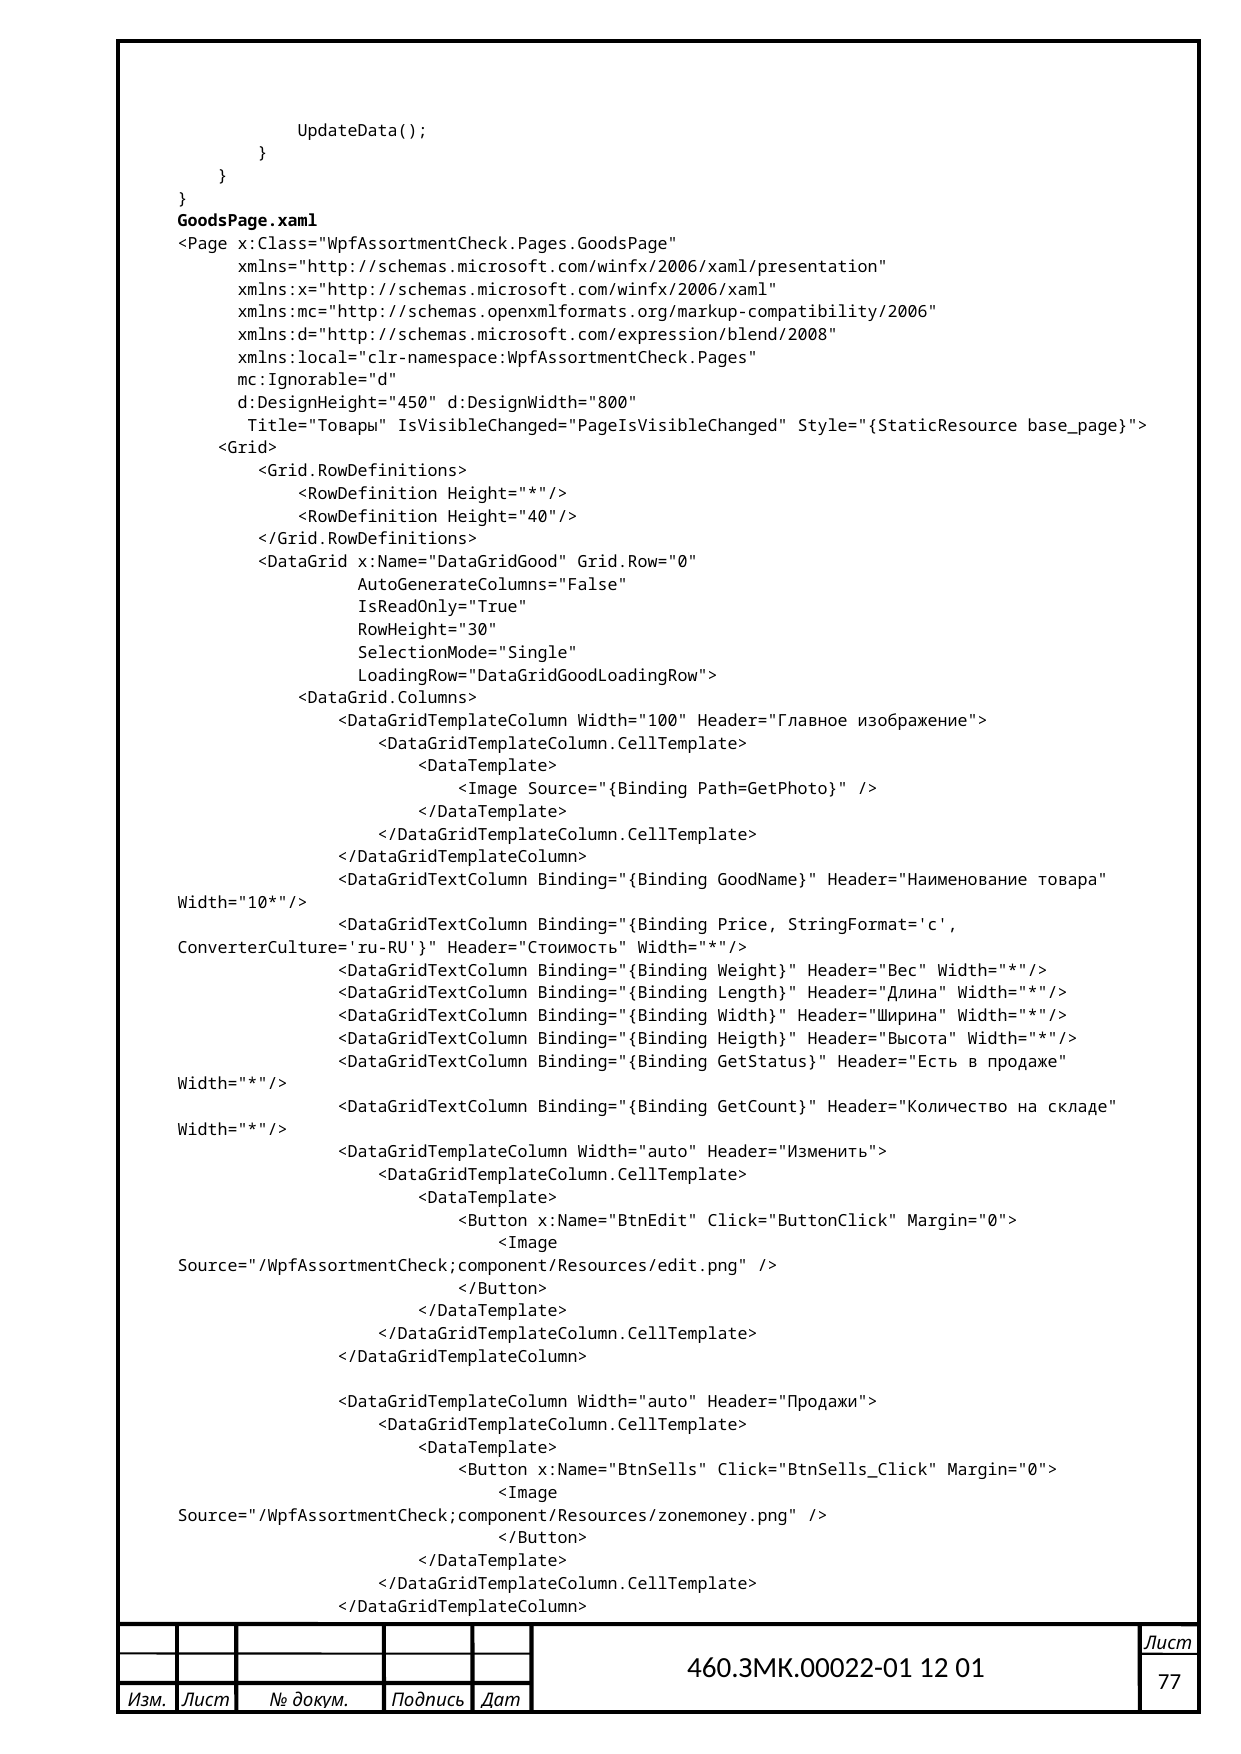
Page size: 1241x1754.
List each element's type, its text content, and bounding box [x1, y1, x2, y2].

text <DataTemplate> [177, 1435, 1152, 1458]
text xmlns:d="http://schemas.microsoft.com/expression/blend/2008" [177, 322, 1152, 345]
text <DataGridTemplateColumn.CellTemplate> [177, 1163, 1152, 1185]
text <DataGridTemplateColumn Width="auto" Header="Изменить"> [177, 1140, 1152, 1163]
text <Button x:Name="BtnSells" Click="BtnSells_Click" Margin="0"> [177, 1458, 1152, 1481]
text <DataGridTextColumn Binding="{Binding GetCount}" Header="Количество на складе" Width="*"/> [177, 1094, 1152, 1140]
text <Grid> [177, 436, 1152, 459]
text <Button x:Name="BtnEdit" Click="ButtonClick" Margin="0"> [177, 1208, 1152, 1231]
text RowHeight="30" [177, 618, 1152, 640]
text <Image Source="/WpfAssortmentCheck;component/Resources/zonemoney.png" /> [177, 1481, 1152, 1526]
text </DataTemplate> [177, 1549, 1152, 1571]
text <DataGridTextColumn Binding="{Binding Weight}" Header="Вес" Width="*"/> [177, 958, 1152, 981]
text <DataGridTemplateColumn.CellTemplate> [177, 1412, 1152, 1435]
text <DataGridTemplateColumn Width="100" Header="Главное изображение"> [177, 708, 1152, 731]
text <DataTemplate> [177, 754, 1152, 777]
text </DataGridTemplateColumn.CellTemplate> [177, 1571, 1152, 1594]
text </DataGridTemplateColumn> [177, 1344, 1152, 1367]
text xmlns:x="http://schemas.microsoft.com/winfx/2006/xaml" [177, 277, 1152, 300]
text AutoGenerateColumns="False" [177, 572, 1152, 595]
text IsReadOnly="True" [177, 595, 1152, 618]
text xmlns:local="clr-namespace:WpfAssortmentCheck.Pages" [177, 345, 1152, 368]
text <DataGridTextColumn Binding="{Binding Heigth}" Header="Высота" Width="*"/> [177, 1026, 1152, 1049]
text GoodsPage.xaml [177, 209, 1152, 232]
text </DataTemplate> [177, 799, 1152, 822]
text } [177, 141, 1152, 163]
text <RowDefinition Height="40"/> [177, 504, 1152, 527]
text </DataGridTemplateColumn.CellTemplate> [177, 1322, 1152, 1344]
text <DataGridTextColumn Binding="{Binding Length}" Header="Длина" Width="*"/> [177, 981, 1152, 1004]
text } [177, 163, 1152, 186]
text <Image Source="/WpfAssortmentCheck;component/Resources/edit.png" /> [177, 1231, 1152, 1276]
text <Image Source="{Binding Path=GetPhoto}" /> [177, 777, 1152, 799]
text <DataGridTemplateColumn.CellTemplate> [177, 731, 1152, 754]
text d:DesignHeight="450" d:DesignWidth="800" [177, 391, 1152, 413]
text </Button> [177, 1276, 1152, 1299]
text </DataTemplate> [177, 1299, 1152, 1322]
text xmlns="http://schemas.microsoft.com/winfx/2006/xaml/presentation" [177, 254, 1152, 277]
text <DataGridTextColumn Binding="{Binding Price, StringFormat='c', ConverterCulture='ru-RU'}" Header="Стоимость" Width="*"/> [177, 913, 1152, 958]
text </DataGridTemplateColumn.CellTemplate> [177, 822, 1152, 845]
text <DataTemplate> [177, 1185, 1152, 1208]
text <DataGrid.Columns> [177, 686, 1152, 708]
text </DataGridTemplateColumn> [177, 1594, 1152, 1617]
text <DataGridTextColumn Binding="{Binding GoodName}" Header="Наименование товара" Width="10*"/> [177, 867, 1152, 913]
text <DataGrid x:Name="DataGridGood" Grid.Row="0" [177, 549, 1152, 572]
text UpdateData(); [177, 118, 1152, 141]
text </Button> [177, 1526, 1152, 1549]
text <DataGridTextColumn Binding="{Binding Width}" Header="Ширина" Width="*"/> [177, 1004, 1152, 1026]
text } [177, 186, 1152, 209]
text <RowDefinition Height="*"/> [177, 481, 1152, 504]
text Title="Товары" IsVisibleChanged="PageIsVisibleChanged" Style="{StaticResource base_page}"> [177, 413, 1152, 436]
text SelectionMode="Single" [177, 640, 1152, 663]
text <Page x:Class="WpfAssortmentCheck.Pages.GoodsPage" [177, 232, 1152, 254]
text LoadingRow="DataGridGoodLoadingRow"> [177, 663, 1152, 686]
text <DataGridTextColumn Binding="{Binding GetStatus}" Header="Есть в продаже" Width="*"/> [177, 1049, 1152, 1094]
text </DataGridTemplateColumn> [177, 845, 1152, 867]
text </Grid.RowDefinitions> [177, 527, 1152, 549]
text mc:Ignorable="d" [177, 368, 1152, 391]
text <DataGridTemplateColumn Width="auto" Header="Продажи"> [177, 1390, 1152, 1412]
text xmlns:mc="http://schemas.openxmlformats.org/markup-compatibility/2006" [177, 300, 1152, 322]
text <Grid.RowDefinitions> [177, 459, 1152, 481]
